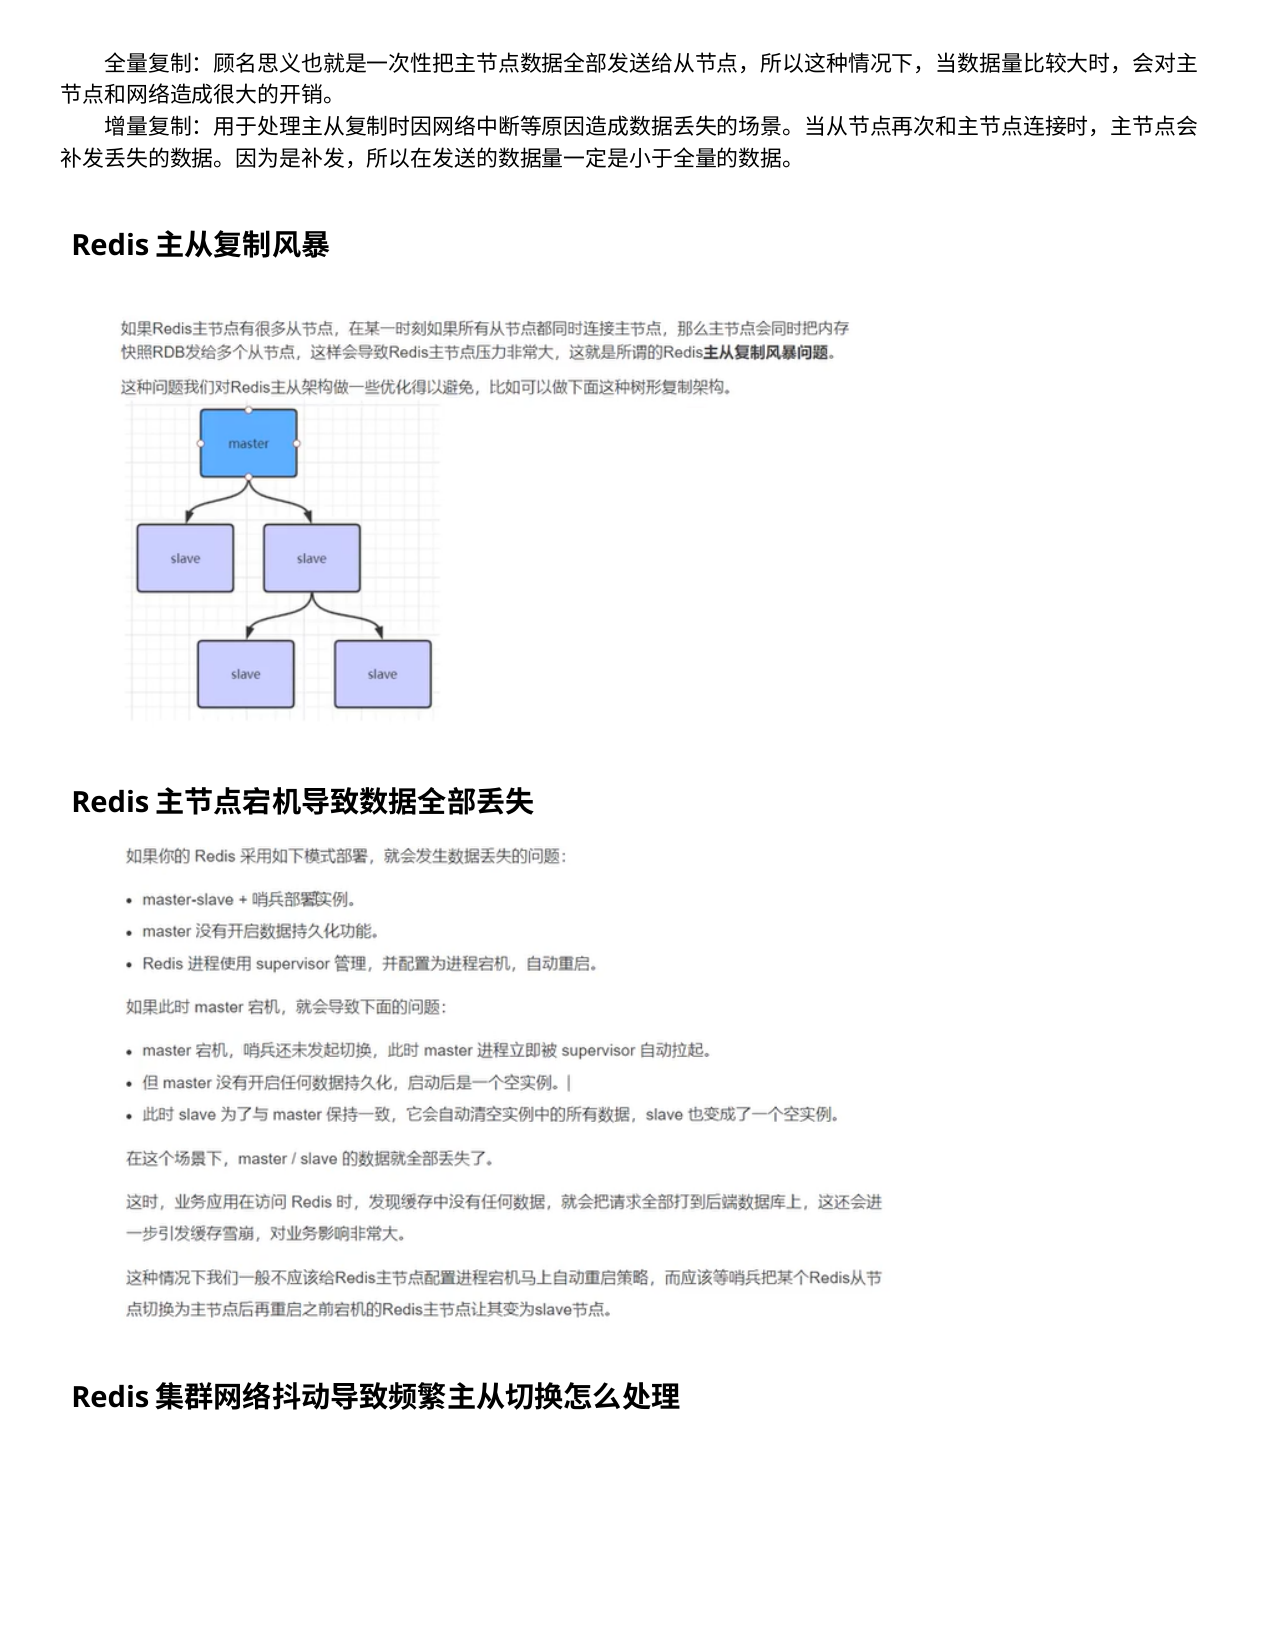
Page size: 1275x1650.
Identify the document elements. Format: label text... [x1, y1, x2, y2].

subtitle Redis主节点宕机导致数据全部丢失 [71, 779, 1198, 821]
picture [104, 315, 860, 728]
subtitle Redis主从复制风暴 [71, 224, 1198, 264]
subtitle Redis集群网络抖动导致频繁主从切换怎么处理 [71, 1374, 1198, 1416]
picture [104, 846, 924, 1323]
text 增量复制：用于处理主从复制时因网络中断等原因造成数据丢失的场景。当从节点再次和主节点连接时，主节点会补发丢失的数据。因为是补发，所以在发送的数据量一定是小于全量的数据。 [60, 109, 1198, 172]
text 全量复制：顾名思义也就是一次性把主节点数据全部发送给从节点，所以这种情况下，当数据量比较大时，会对主节点和网络造成很大的开销。 [60, 46, 1198, 109]
